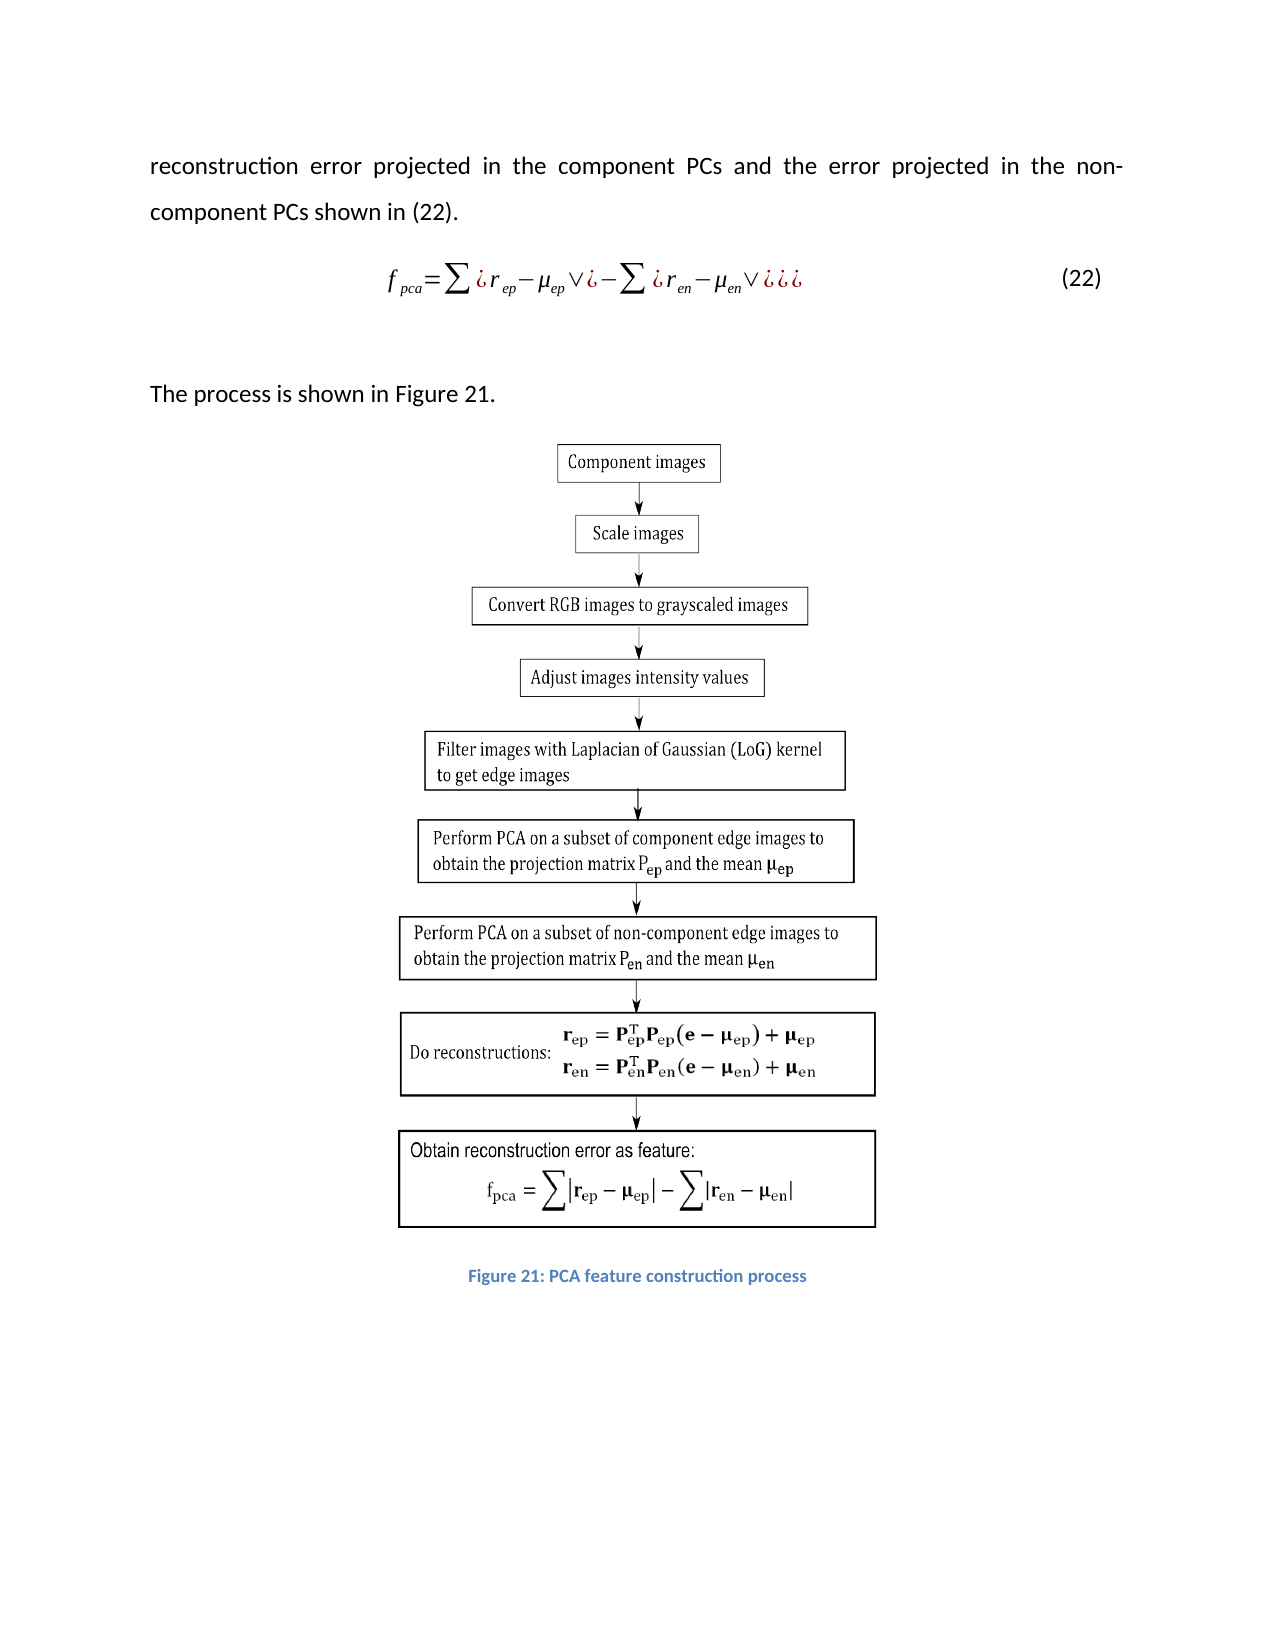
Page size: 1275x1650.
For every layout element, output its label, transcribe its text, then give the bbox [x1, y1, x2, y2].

text Figure : PCA feature construction process [150, 1264, 1125, 1287]
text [150, 150, 1125, 226]
table_header [139, 262, 1050, 311]
picture [398, 444, 877, 1228]
table_header () [1050, 262, 1136, 311]
text The process is shown in Figure 21. [150, 378, 1125, 408]
